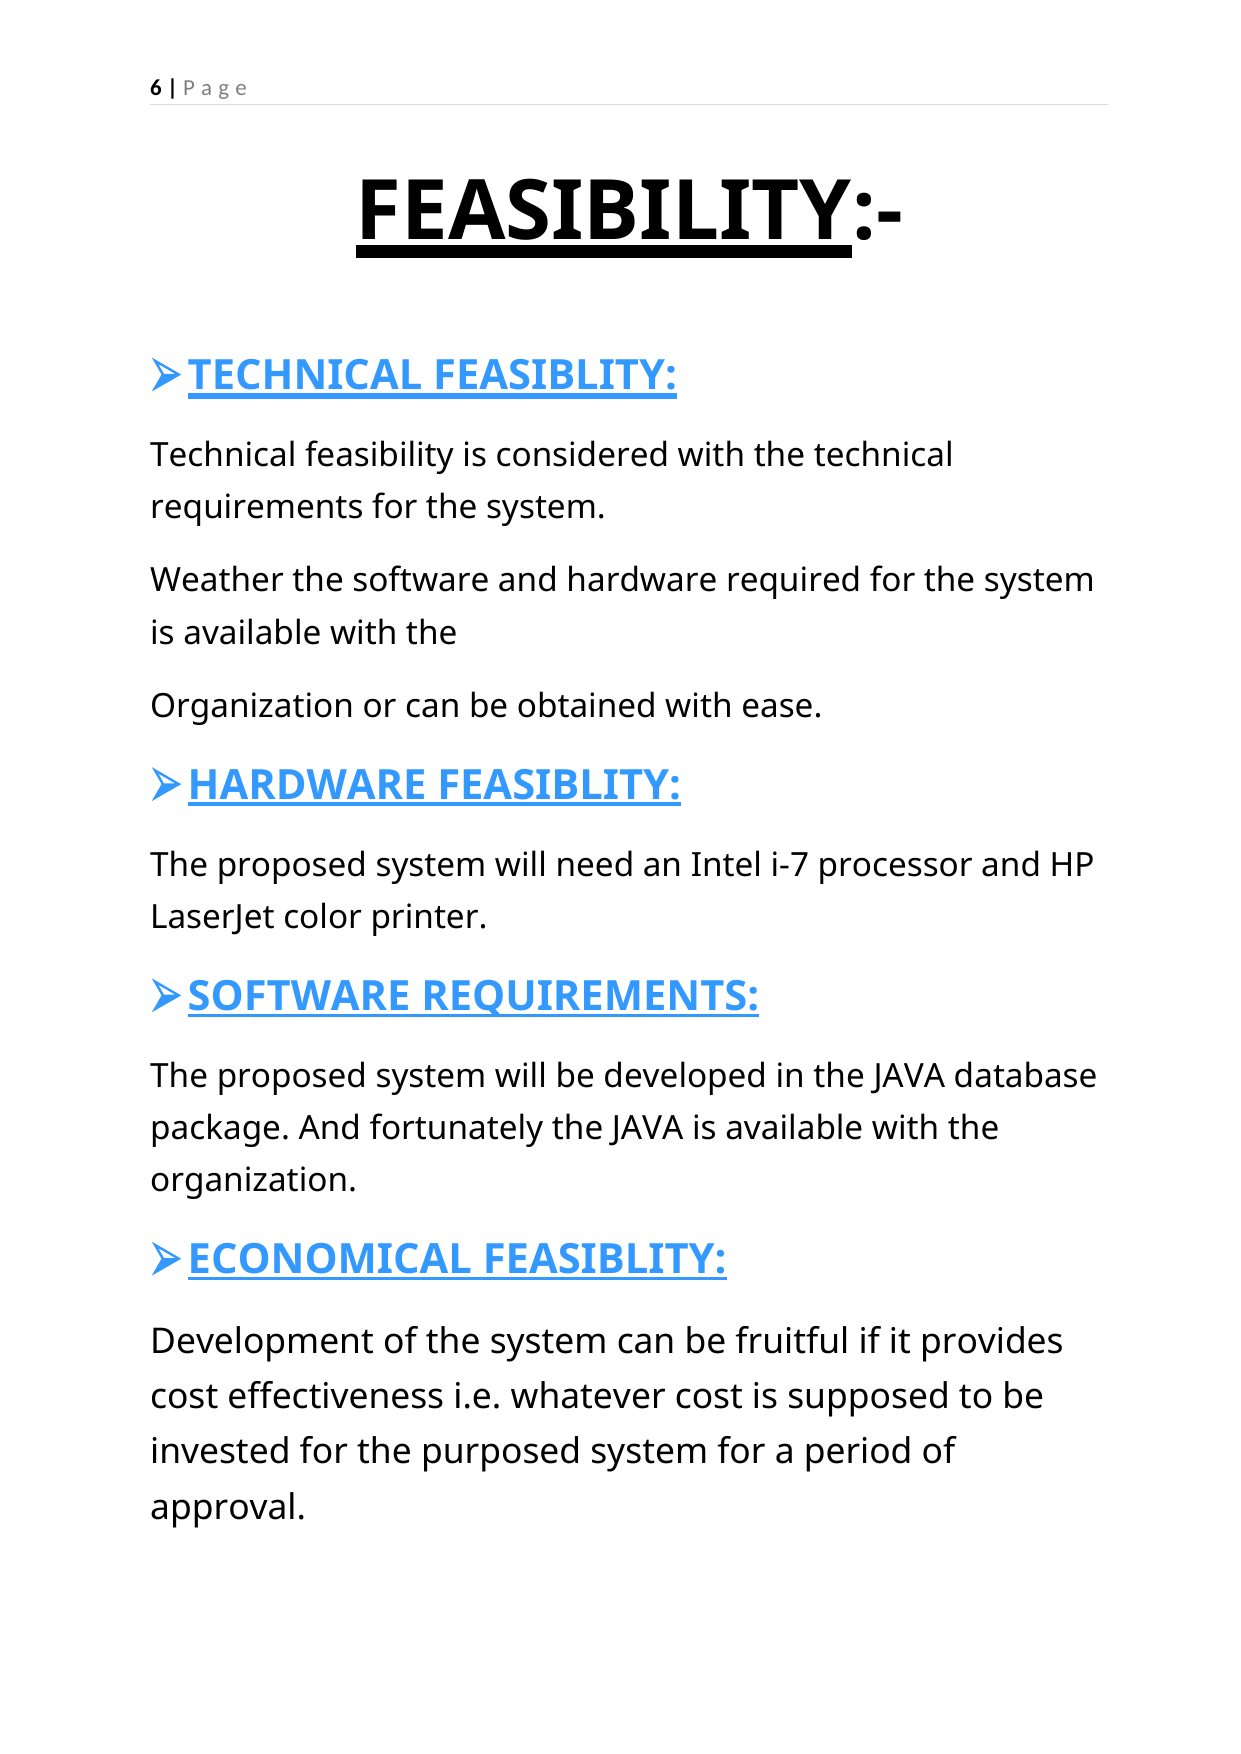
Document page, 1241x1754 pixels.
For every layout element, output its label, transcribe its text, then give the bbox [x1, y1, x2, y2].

text Weather the software and hardware required for the system is available with the [150, 556, 1108, 654]
text Development of the system can be fruitful if it provides cost effectiveness i.e. whatever cost is supposed to be invested for the purposed system for a period of approval. [150, 1315, 1108, 1530]
list ECONOMICAL FEASIBLITY: [150, 1229, 1108, 1286]
text The proposed system will need an Intel i-7 processor and HP LaserJet color printer. [150, 841, 1108, 938]
text Technical feasibility is considered with the technical requirements for the system. [150, 431, 1108, 529]
list HARDWARE FEASIBLITY: [150, 754, 1108, 811]
text Organization or can be obtained with ease. [150, 681, 1108, 727]
text FEASIBILITY:- [150, 150, 1108, 263]
text The proposed system will be developed in the JAVA database package. And fortunately the JAVA is available with the organization. [150, 1052, 1108, 1202]
list TECHNICAL FEASIBLITY: [150, 345, 1108, 402]
list SOFTWARE REQUIREMENTS: [150, 966, 1108, 1022]
